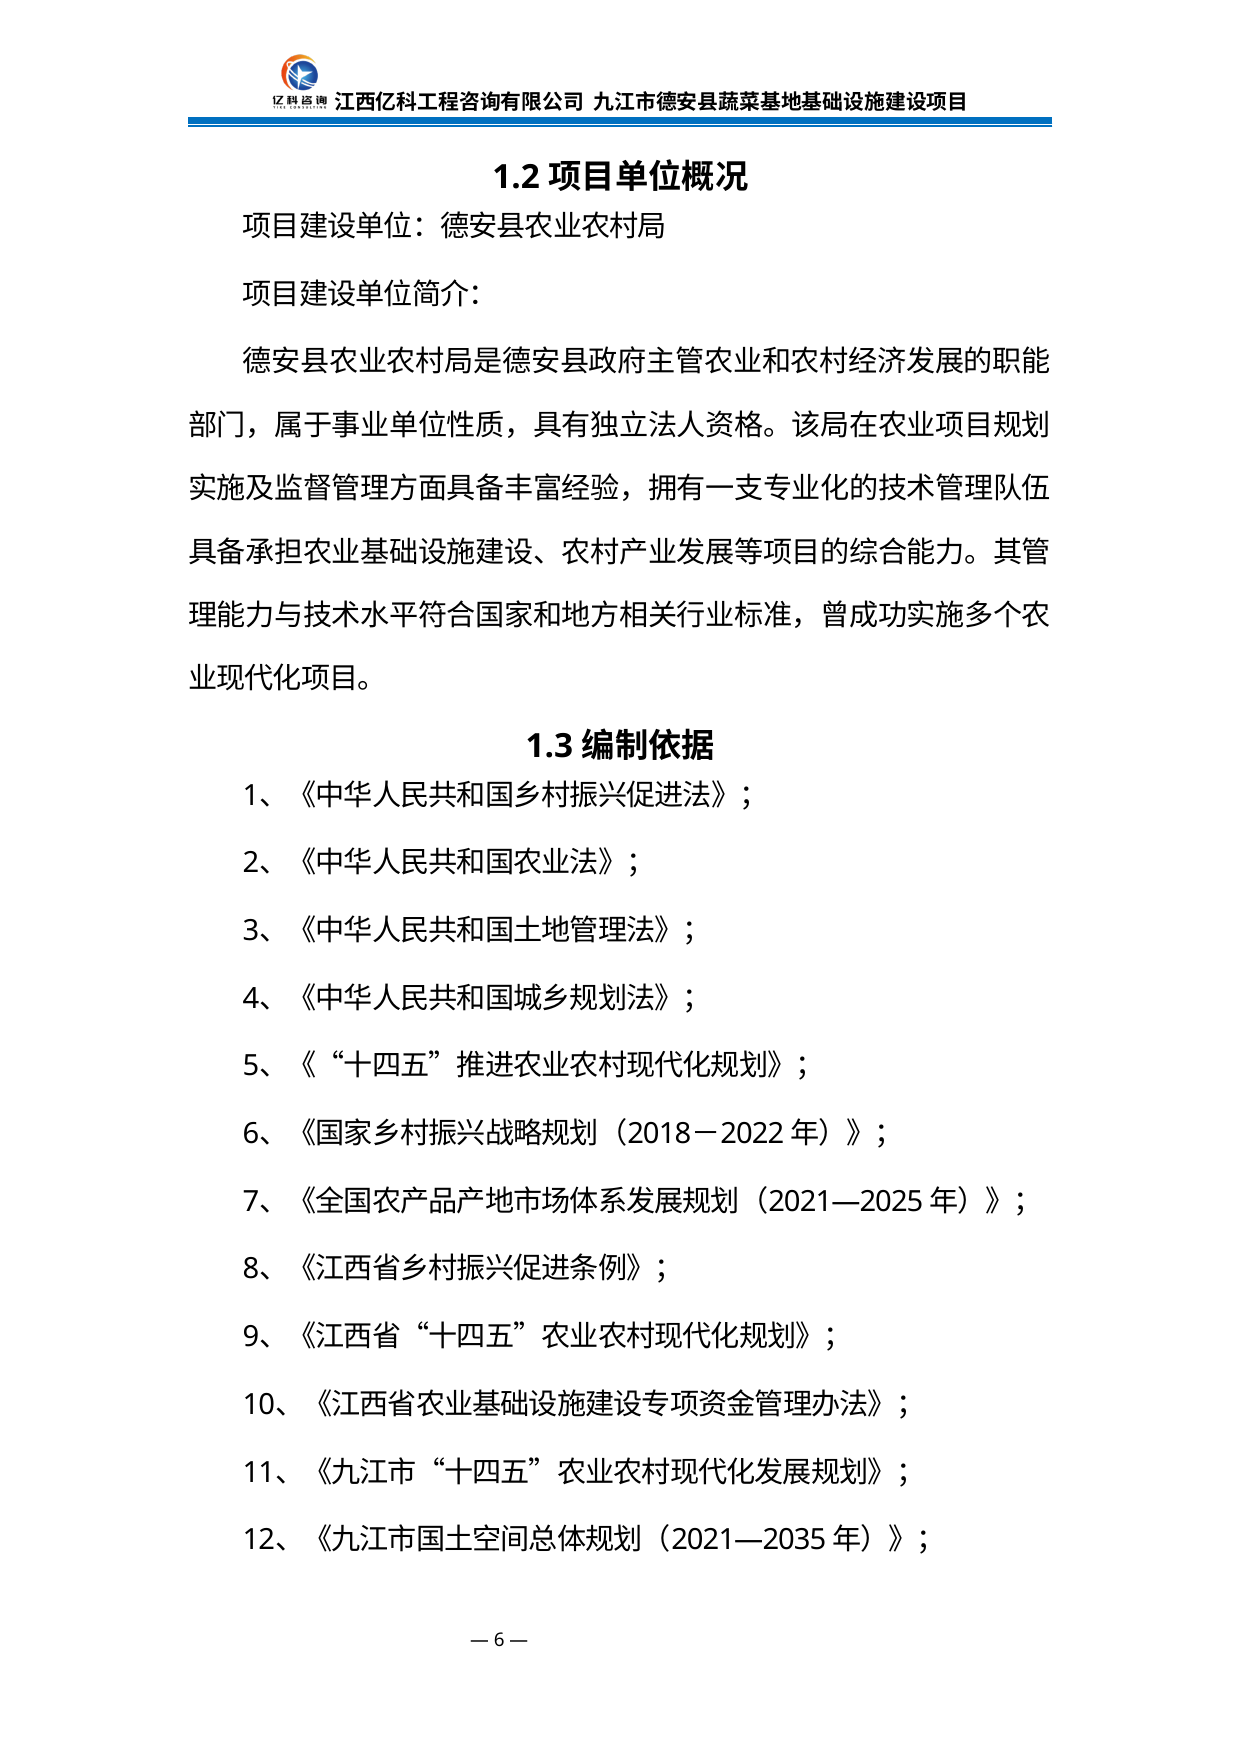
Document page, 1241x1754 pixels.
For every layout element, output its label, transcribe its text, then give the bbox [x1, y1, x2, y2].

picture [271, 53, 329, 110]
text 项目建设单位简介： [188, 270, 1052, 312]
text 2、《中华人民共和国农业法》； [188, 839, 1052, 881]
text 7、《全国农产品产地市场体系发展规划（2021—2025年）》； [188, 1177, 1052, 1220]
text 德安县农业农村局是德安县政府主管农业和农村经济发展的职能部门，属于事业单位性质，具有独立法人资格。该局在农业项目规划、实施及监督管理方面具备丰富经验，拥有一支专业化的技术管理队伍，具备承担农业基础设施建设、农村产业发展等项目的综合能力。其管理能力与技术水平符合国家和地方相关行业标准，曾成功实施多个农业现代化项目。 [188, 338, 1052, 697]
text 4、《中华人民共和国城乡规划法》； [188, 974, 1052, 1017]
subtitle 1.3 编制依据 [188, 718, 1052, 767]
text 5、《“十四五”推进农业农村现代化规划》； [188, 1042, 1052, 1084]
text 11、《九江市“十四五”农业农村现代化发展规划》； [188, 1448, 1052, 1491]
text 9、《江西省“十四五”农业农村现代化规划》； [188, 1313, 1052, 1355]
text 项目建设单位：德安县农业农村局 [188, 203, 1052, 245]
text 8、《江西省乡村振兴促进条例》； [188, 1245, 1052, 1287]
text 3、《中华人民共和国土地管理法》； [188, 906, 1052, 949]
text 12、《九江市国土空间总体规划（2021—2035年）》； [188, 1516, 1052, 1558]
text 1、《中华人民共和国乡村振兴促进法》； [188, 771, 1052, 813]
text 10、《江西省农业基础设施建设专项资金管理办法》； [188, 1380, 1052, 1423]
text 6、《国家乡村振兴战略规划（2018－2022年）》； [188, 1109, 1052, 1152]
subtitle 1.2 项目单位概况 [188, 150, 1052, 198]
